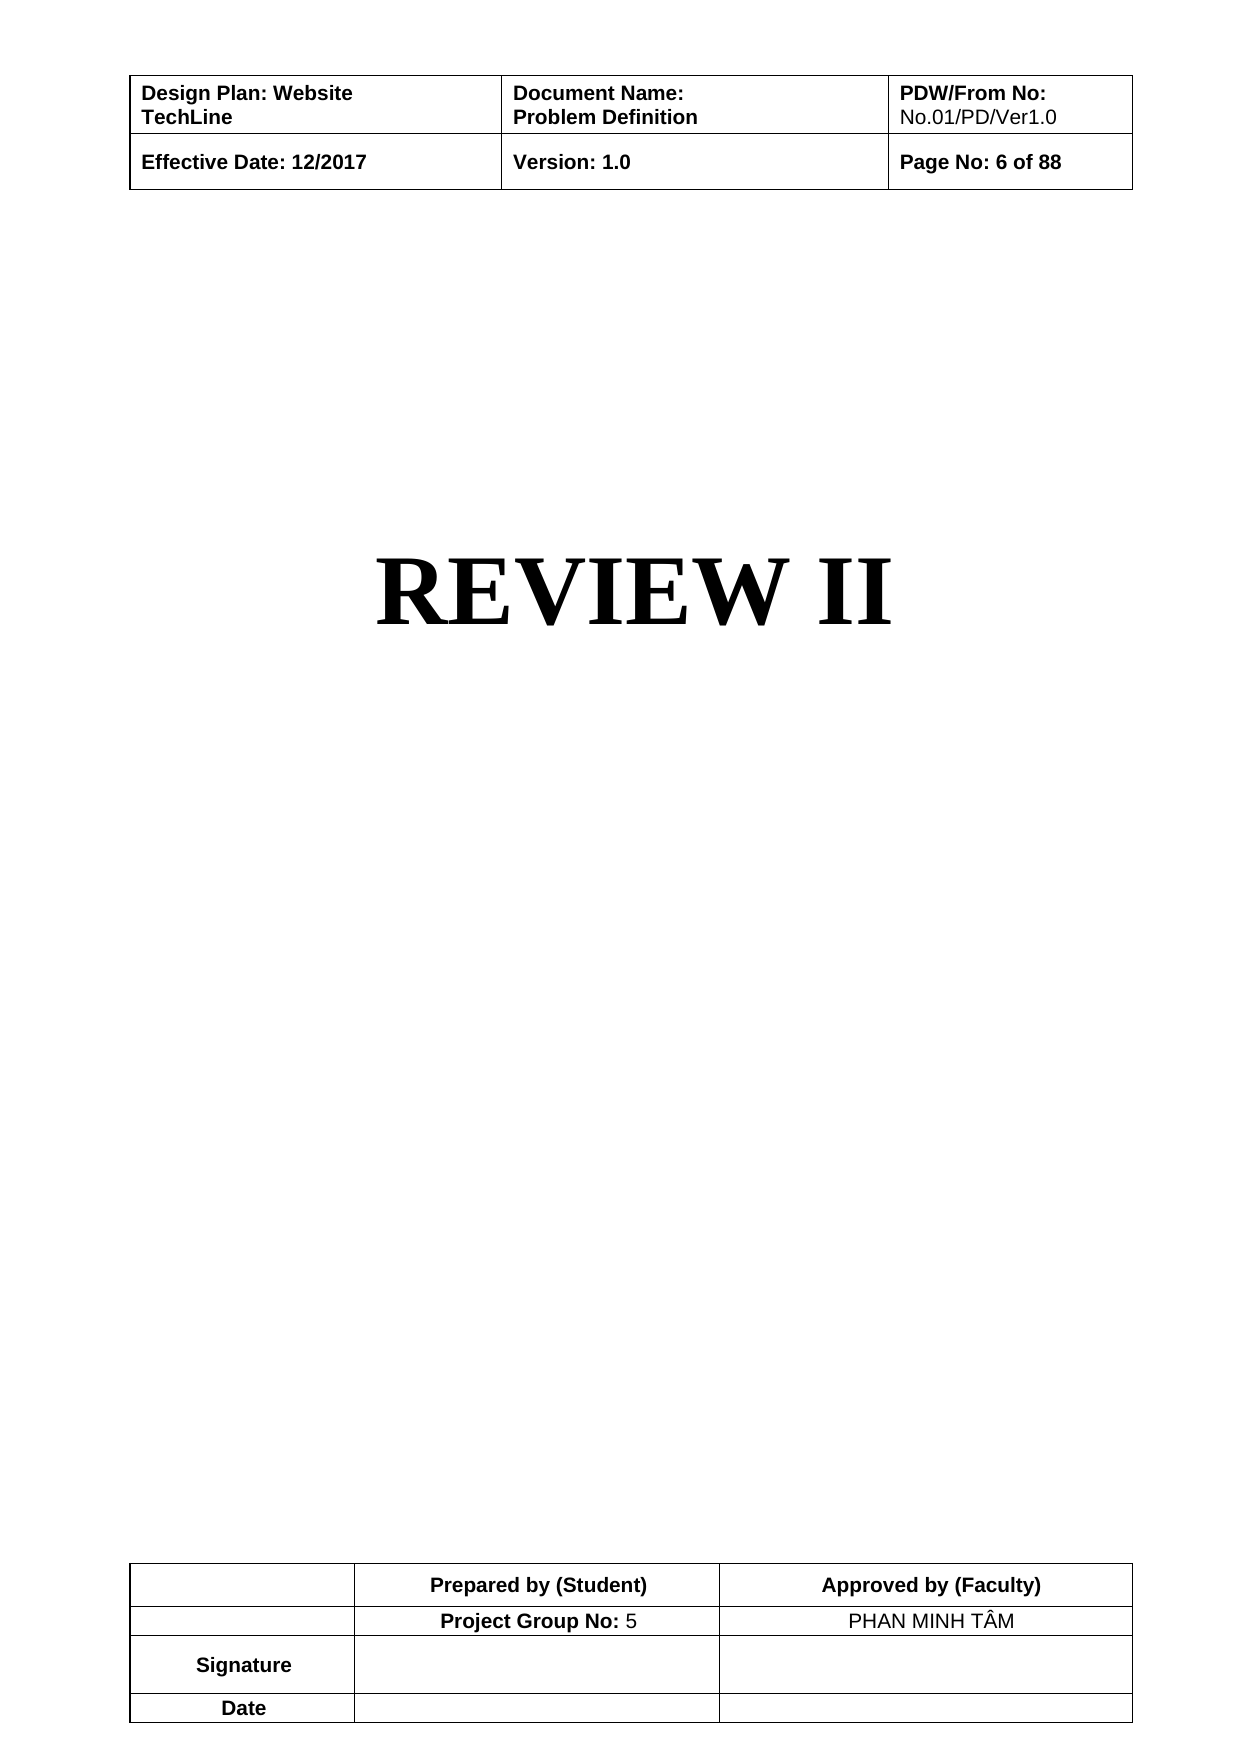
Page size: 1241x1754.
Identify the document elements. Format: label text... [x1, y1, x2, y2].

text REVIEW II [118, 531, 1152, 646]
